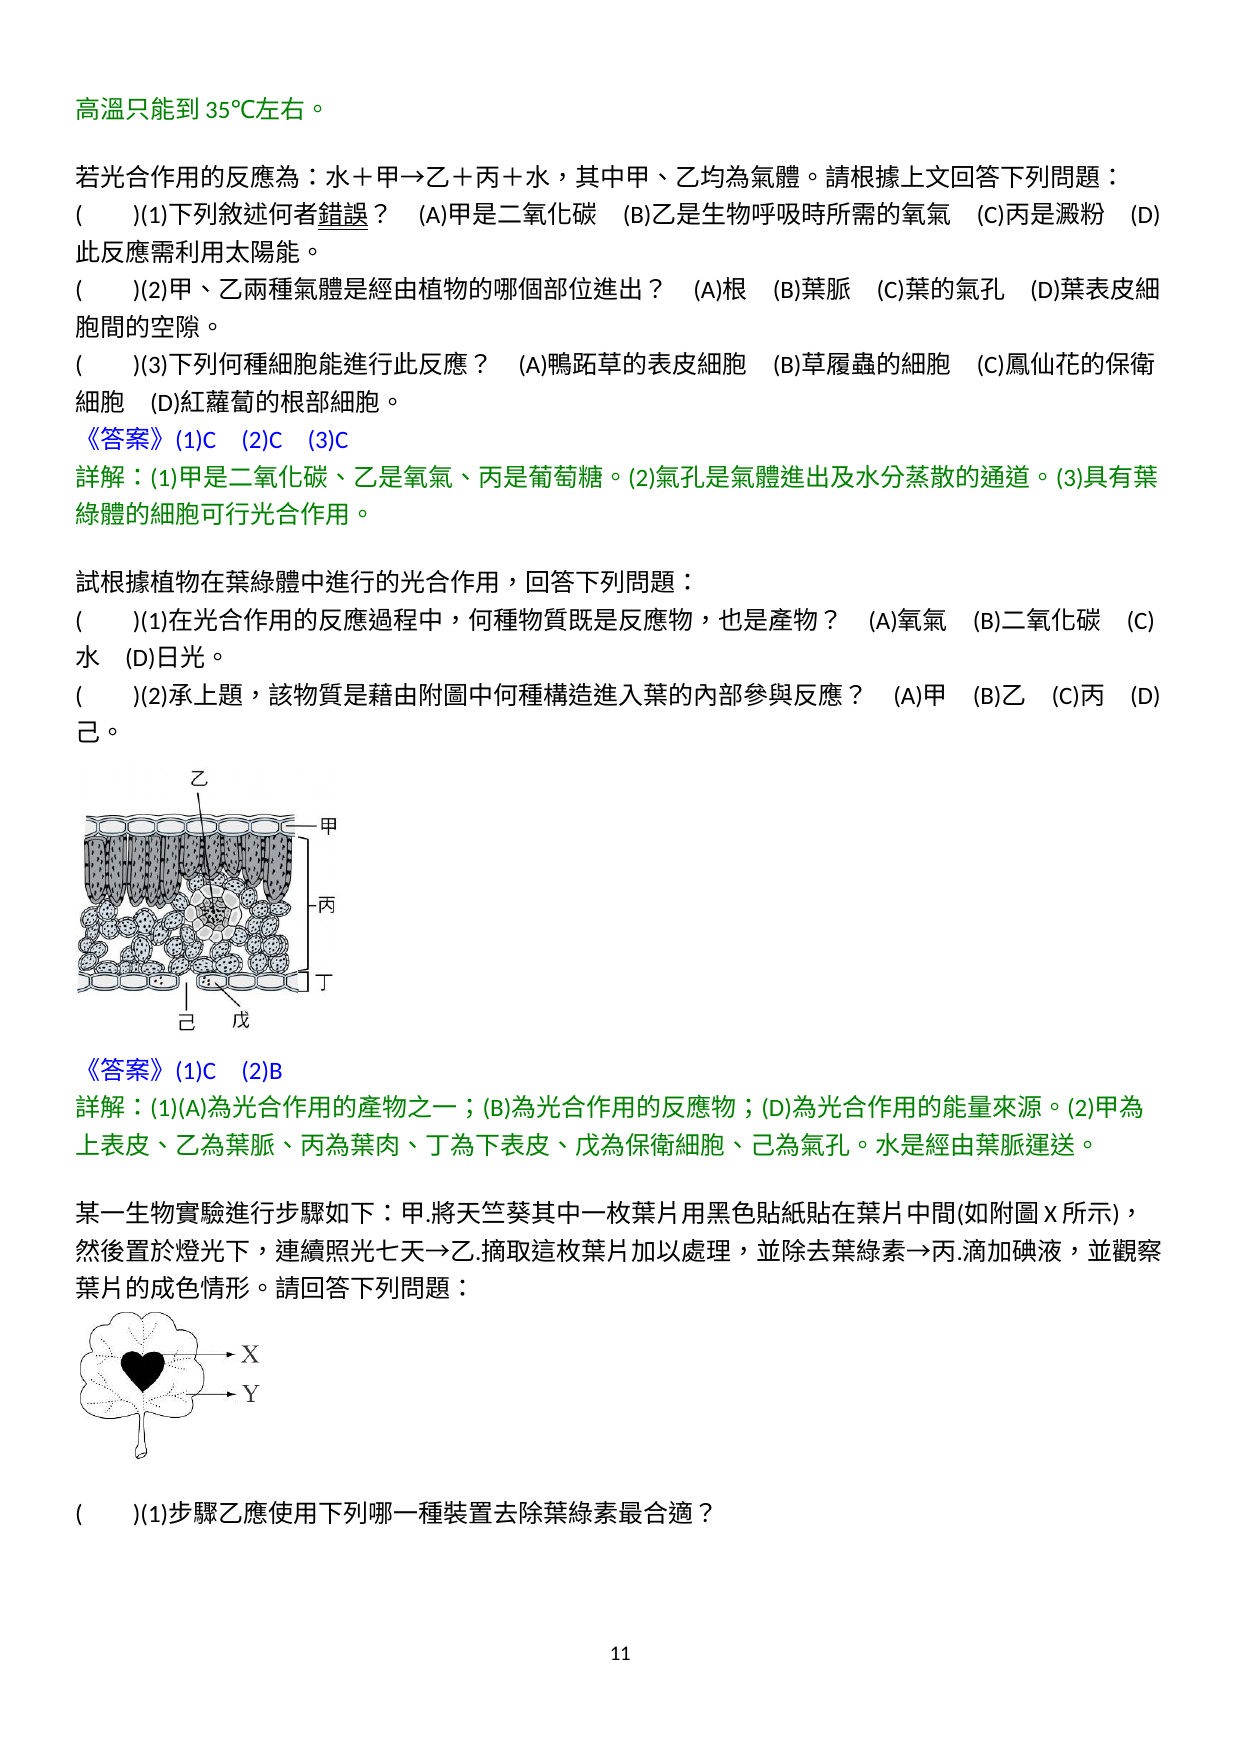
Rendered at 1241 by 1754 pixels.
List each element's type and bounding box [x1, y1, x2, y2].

picture [75, 1305, 272, 1462]
picture [75, 766, 340, 1034]
